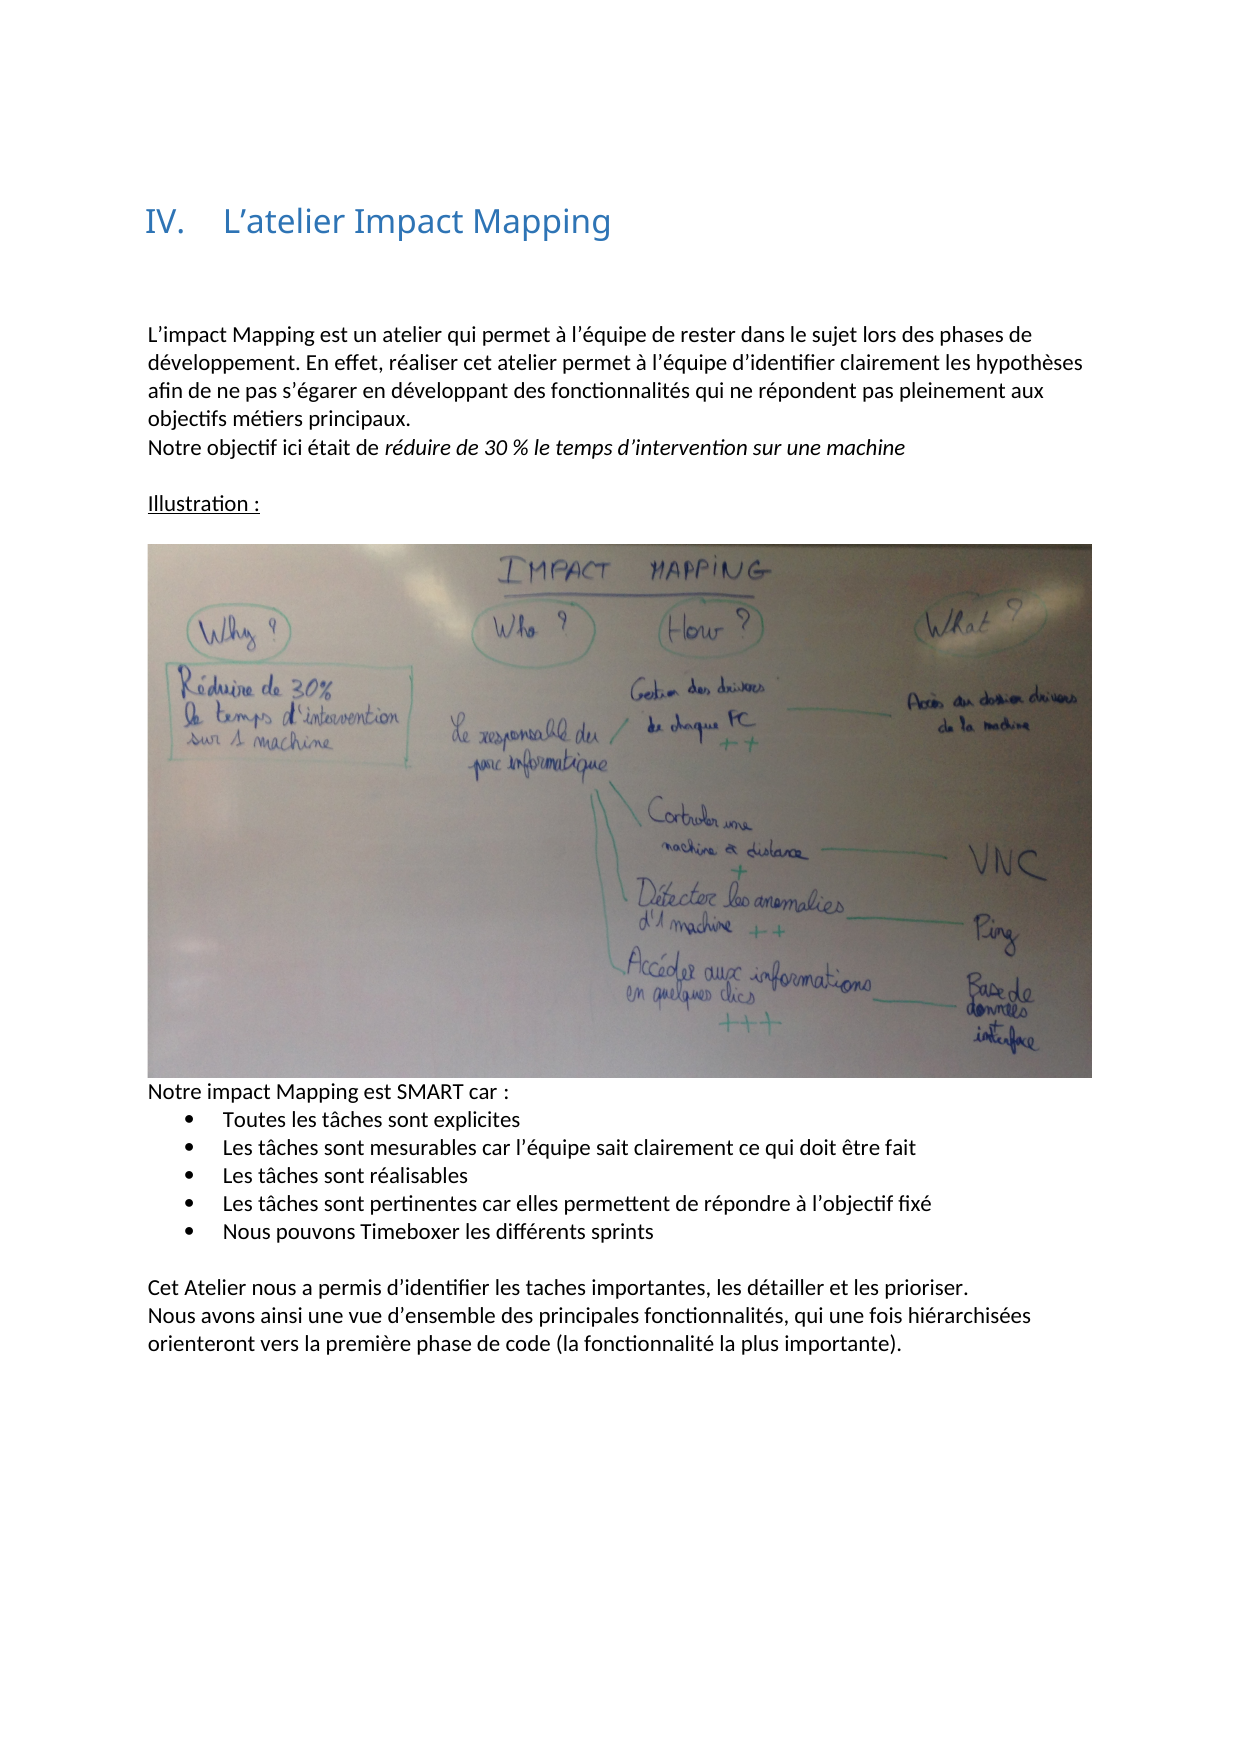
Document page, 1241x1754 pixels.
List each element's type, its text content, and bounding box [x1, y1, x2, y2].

list Les tâches sont mesurables car l’équipe sait clairement ce qui doit être fait [185, 1133, 1093, 1161]
picture [147, 544, 1092, 1078]
text Cet Atelier nous a permis d’identifier les taches importantes, les détailler et les prioriser. Nous avons ainsi une vue d’ensemble des principales fonctionnalités, qui une fois hiérarchisées orienteront vers la première phase de code (la fonctionnalité la plus importante). [148, 1273, 1093, 1358]
list Les tâches sont pertinentes car elles permettent de répondre à l’objectif fixé [185, 1189, 1093, 1217]
subtitle L’atelier Impact Mapping [185, 198, 1093, 292]
list Toutes les tâches sont explicites [185, 1105, 1093, 1133]
list Nous pouvons Timeboxer les différents sprints [185, 1217, 1093, 1273]
list Les tâches sont réalisables [185, 1161, 1093, 1189]
text Notre objectif ici était de réduire de 30 % le temps d’intervention sur une machine Illustration : [148, 433, 1093, 545]
text L’impact Mapping est un atelier qui permet à l’équipe de rester dans le sujet lors des phases de développement. En effet, réaliser cet atelier permet à l’équipe d’identifier clairement les hypothèses afin de ne pas s’égarer en développant des fonctionnalités qui ne répondent pas pleinement aux objectifs métiers principaux. [148, 321, 1093, 433]
